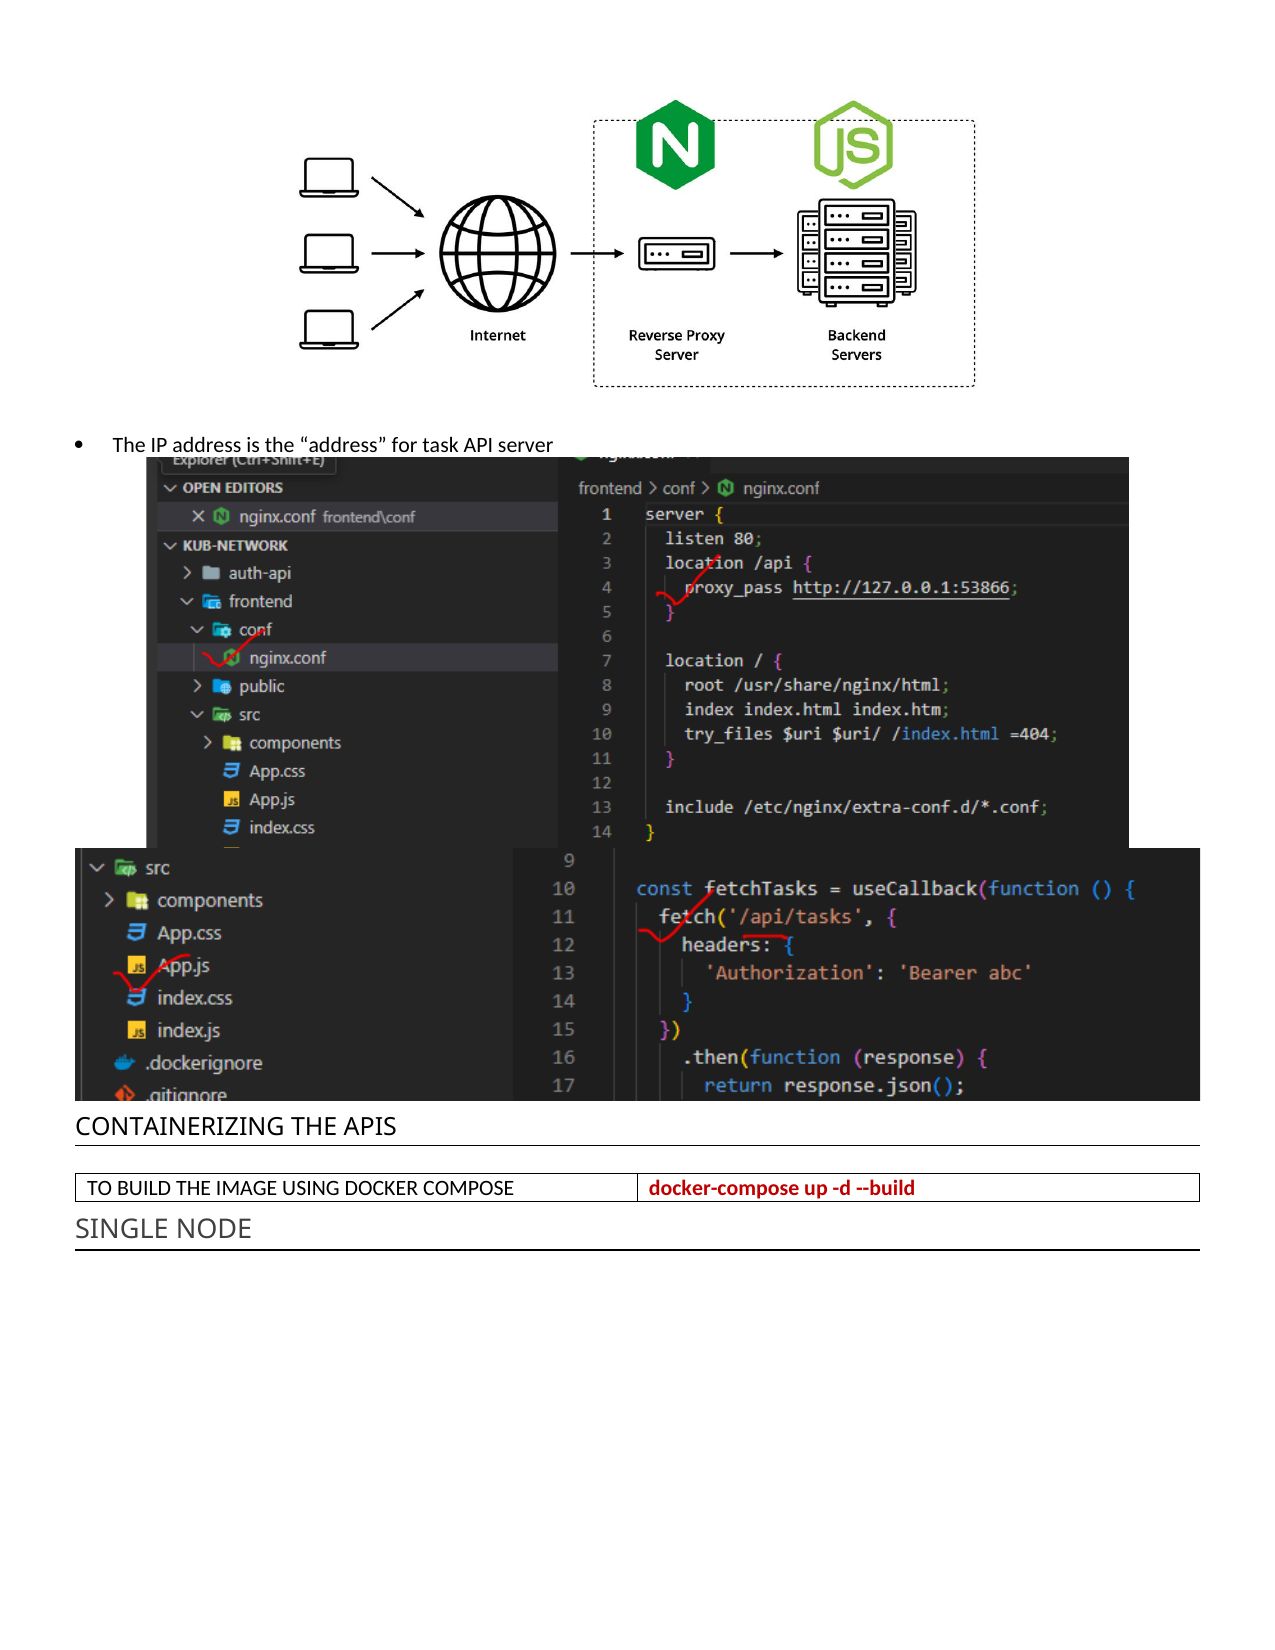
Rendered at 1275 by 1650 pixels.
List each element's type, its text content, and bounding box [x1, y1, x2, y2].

subtitle SINGLE NODE [75, 1210, 1200, 1249]
table_header docker-compose up -d --build [638, 1174, 1199, 1201]
list The IP address is the “address” for task API server [75, 431, 1200, 458]
picture [75, 457, 1200, 1101]
subtitle CONTAINERIZING THE APIS [75, 1108, 1200, 1145]
table_header TO BUILD THE IMAGE USING DOCKER COMPOSE [76, 1174, 637, 1201]
picture [288, 75, 987, 432]
